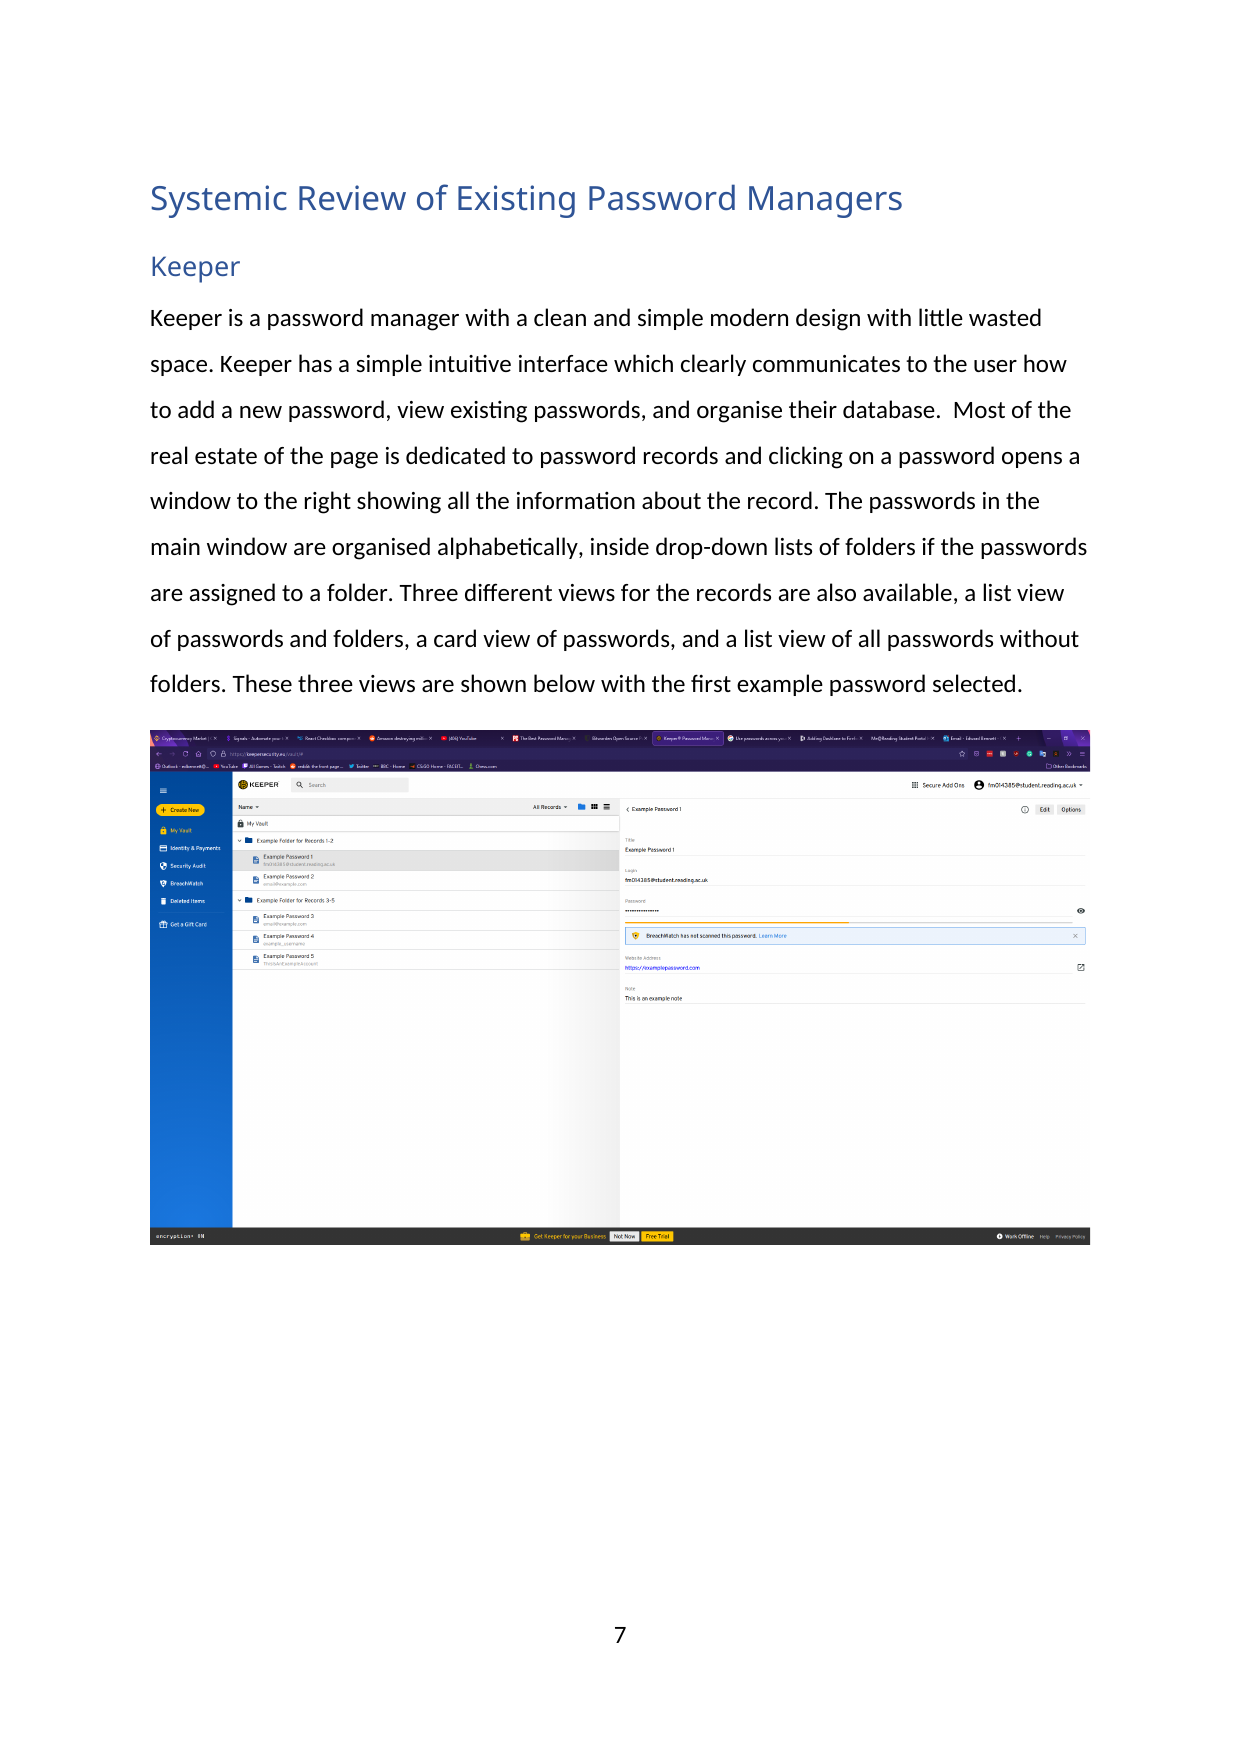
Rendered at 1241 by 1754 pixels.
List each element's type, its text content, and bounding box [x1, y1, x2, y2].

text Keeper is a password manager with a clean and simple modern design with little wasted space. Keeper has a simple intuitive interface which clearly communicates to the user how to add a new password, view existing passwords, and organise their database. Most of the real estate of the page is dedicated to password records and clicking on a password opens a window to the right showing all the information about the record. The passwords in the main window are organised alphabetically, inside drop-down lists of folders if the passwords are assigned to a folder. Three different views for the records are also available, a list view of passwords and folders, a card view of passwords, and a list view of all passwords without folders. These three views are shown below with the first example password selected. [150, 303, 1090, 699]
subtitle Systemic Review of Existing Password Managers [150, 175, 1090, 220]
picture [150, 730, 1091, 1245]
subtitle Keeper [150, 247, 1090, 284]
